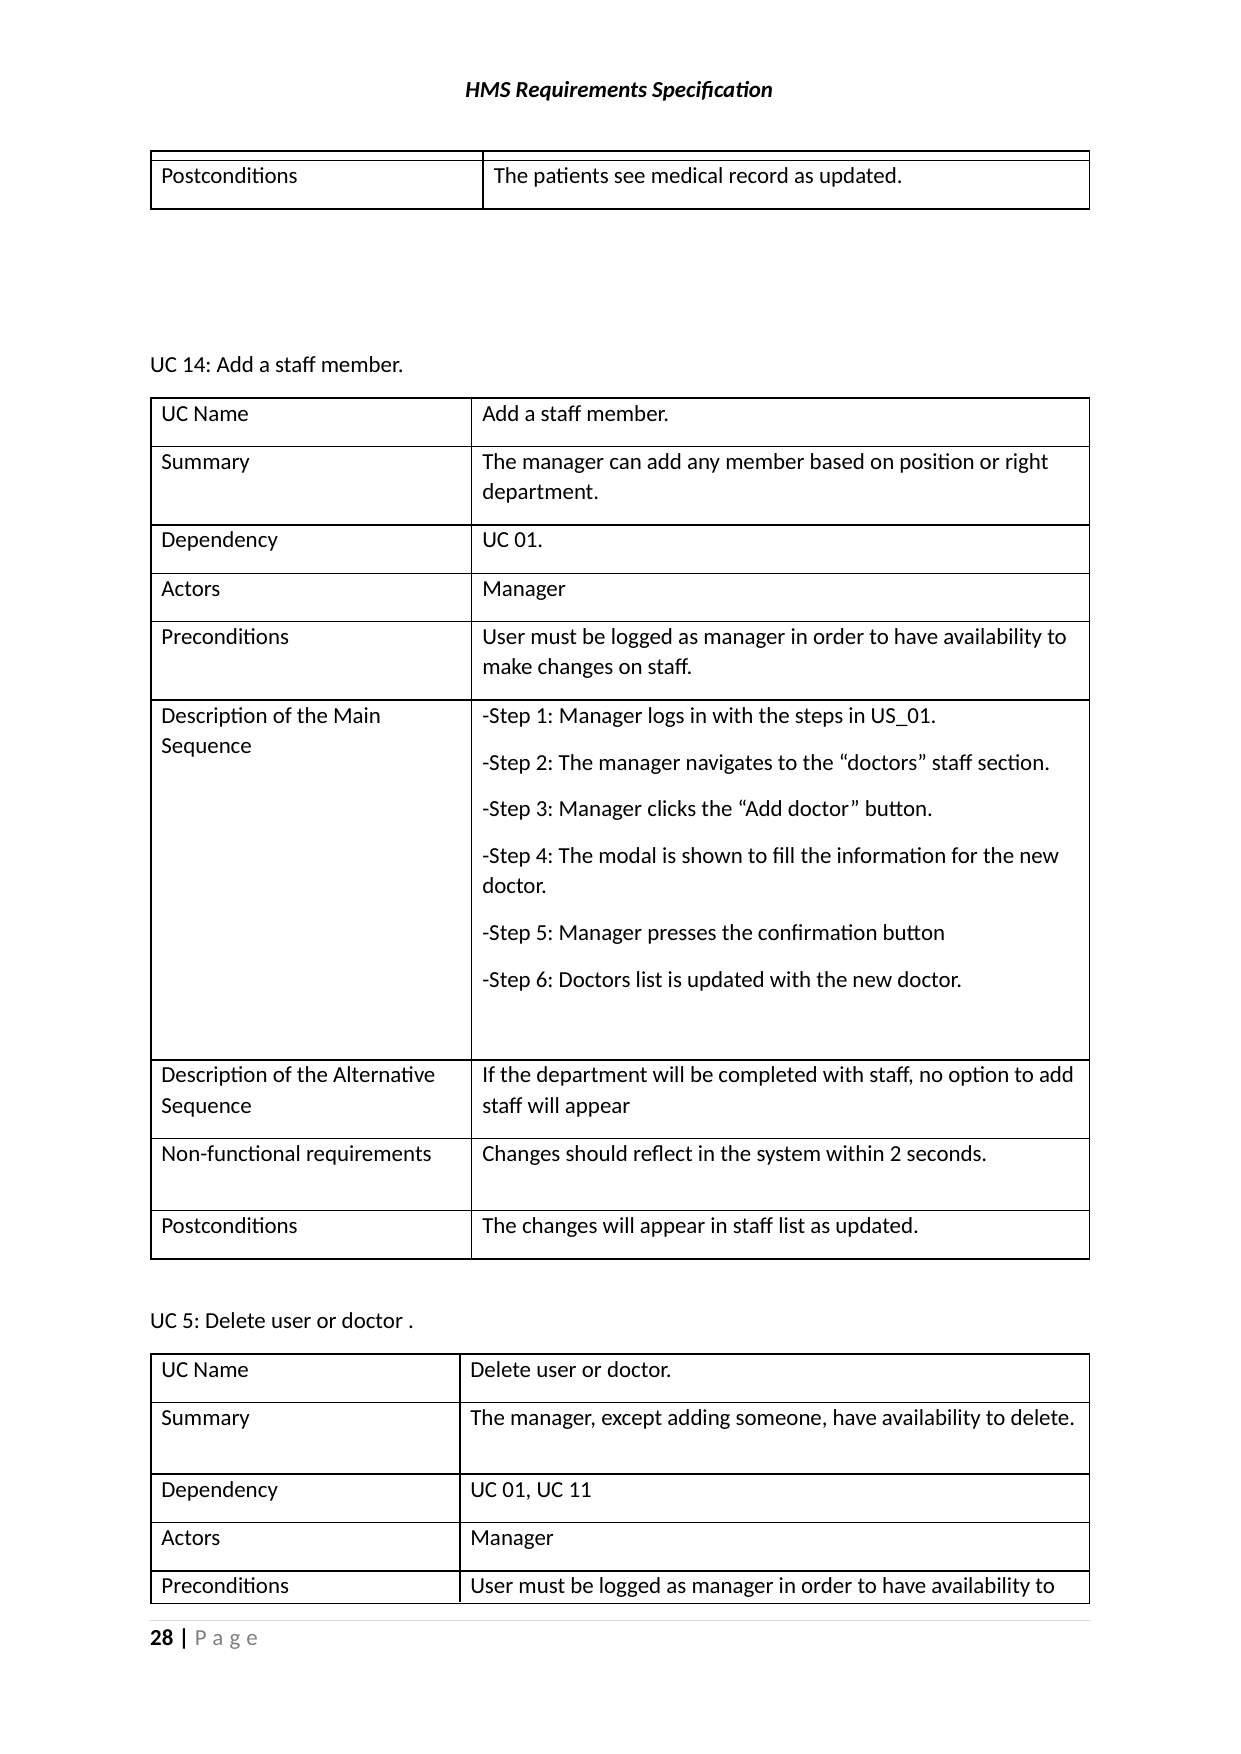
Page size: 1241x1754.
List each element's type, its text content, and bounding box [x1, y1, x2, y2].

table_cell The manager, except adding someone, have availability to delete. [461, 1403, 1089, 1473]
table_cell Dependency [152, 1475, 459, 1522]
table_header Add a staff member. [472, 399, 1089, 446]
table_cell Dependency [152, 526, 471, 572]
table_cell UC 01. [472, 526, 1089, 572]
table_header UC Name [152, 399, 471, 446]
table_cell -Step 1: Manager logs in with the steps in US_01. -Step 2: The manager navigates to the “doctors” staff section. -Step 3: Manager clicks the “Add doctor” button. -Step 4: The modal is shown to fill the information for the new doctor. -Step 5: Manager presses the confirmation button -Step 6: Doctors list is updated with the new doctor. [472, 701, 1089, 1059]
table_cell The patients see medical record as updated. [484, 161, 1089, 208]
table_cell Actors [152, 574, 471, 621]
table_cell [484, 152, 1089, 160]
table_cell Manager [461, 1523, 1089, 1570]
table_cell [152, 152, 482, 160]
table_cell Changes should reflect in the system within 2 seconds. [472, 1139, 1089, 1209]
table_cell Summary [152, 1403, 459, 1473]
table_cell Summary [152, 447, 471, 524]
table_cell Postconditions [152, 161, 482, 208]
table_header UC Name [152, 1355, 459, 1401]
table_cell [461, 1572, 1089, 1602]
table_cell Manager [472, 574, 1089, 621]
table_cell The changes will appear in staff list as updated. [472, 1211, 1089, 1258]
table_cell Postconditions [152, 1211, 471, 1258]
table_cell If the department will be completed with staff, no option to add staff will appear [472, 1061, 1089, 1138]
text UC 14: Add a staff member. [150, 350, 1090, 378]
table_cell Description of the Main Sequence [152, 701, 471, 1059]
table_cell The manager can add any member based on position or right department. [472, 447, 1089, 524]
table_header Delete user or doctor. [461, 1355, 1089, 1401]
table_cell User must be logged as manager in order to have availability to make changes on staff. [472, 622, 1089, 699]
table_cell UC 01, UC 11 [461, 1475, 1089, 1522]
table_cell Non-functional requirements [152, 1139, 471, 1209]
text UC 5: Delete user or doctor . [150, 1306, 1090, 1334]
table_cell Actors [152, 1523, 459, 1570]
table_cell Description of the Alternative Sequence [152, 1061, 471, 1138]
table_cell Preconditions [152, 622, 471, 699]
table_cell Preconditions [152, 1572, 459, 1602]
